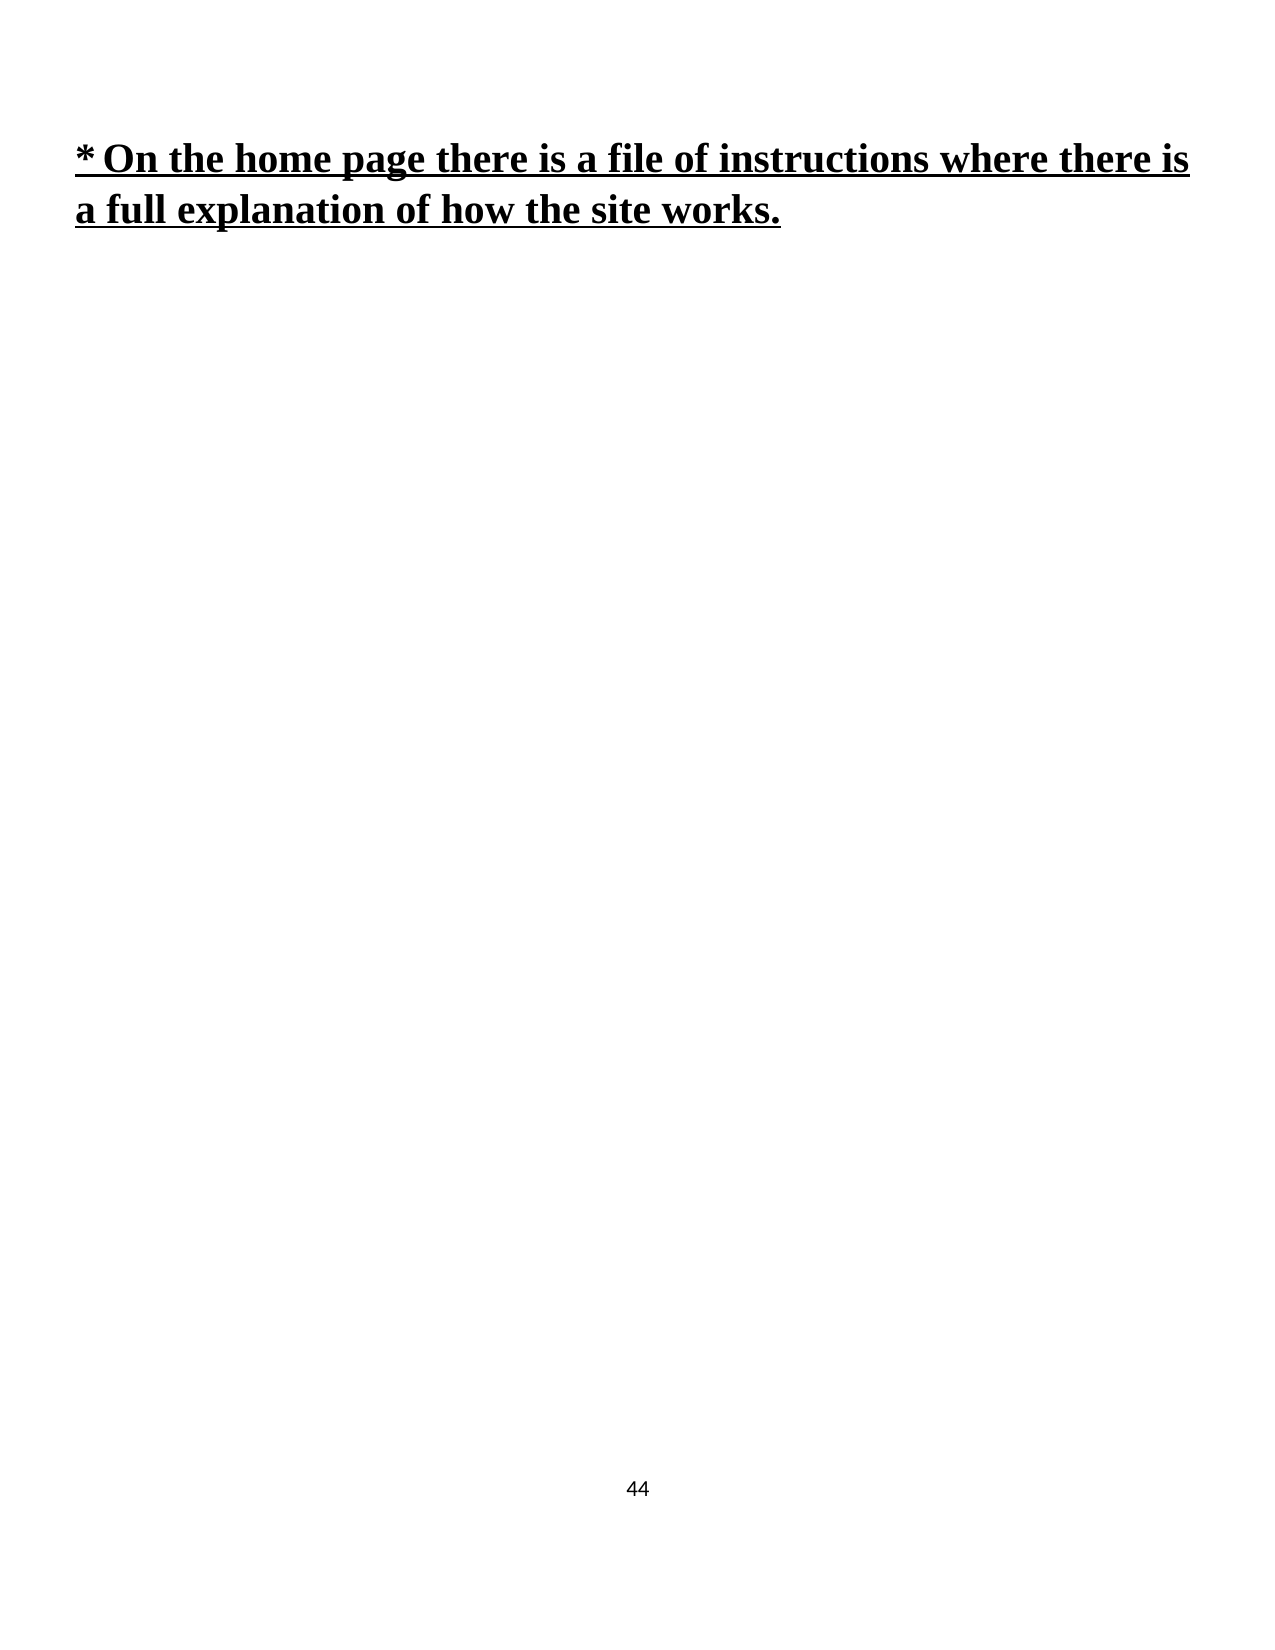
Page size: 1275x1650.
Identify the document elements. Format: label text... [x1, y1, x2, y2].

text * On the home page there is a file of instructions where there is a full explanation of how the site works. [75, 133, 1200, 233]
